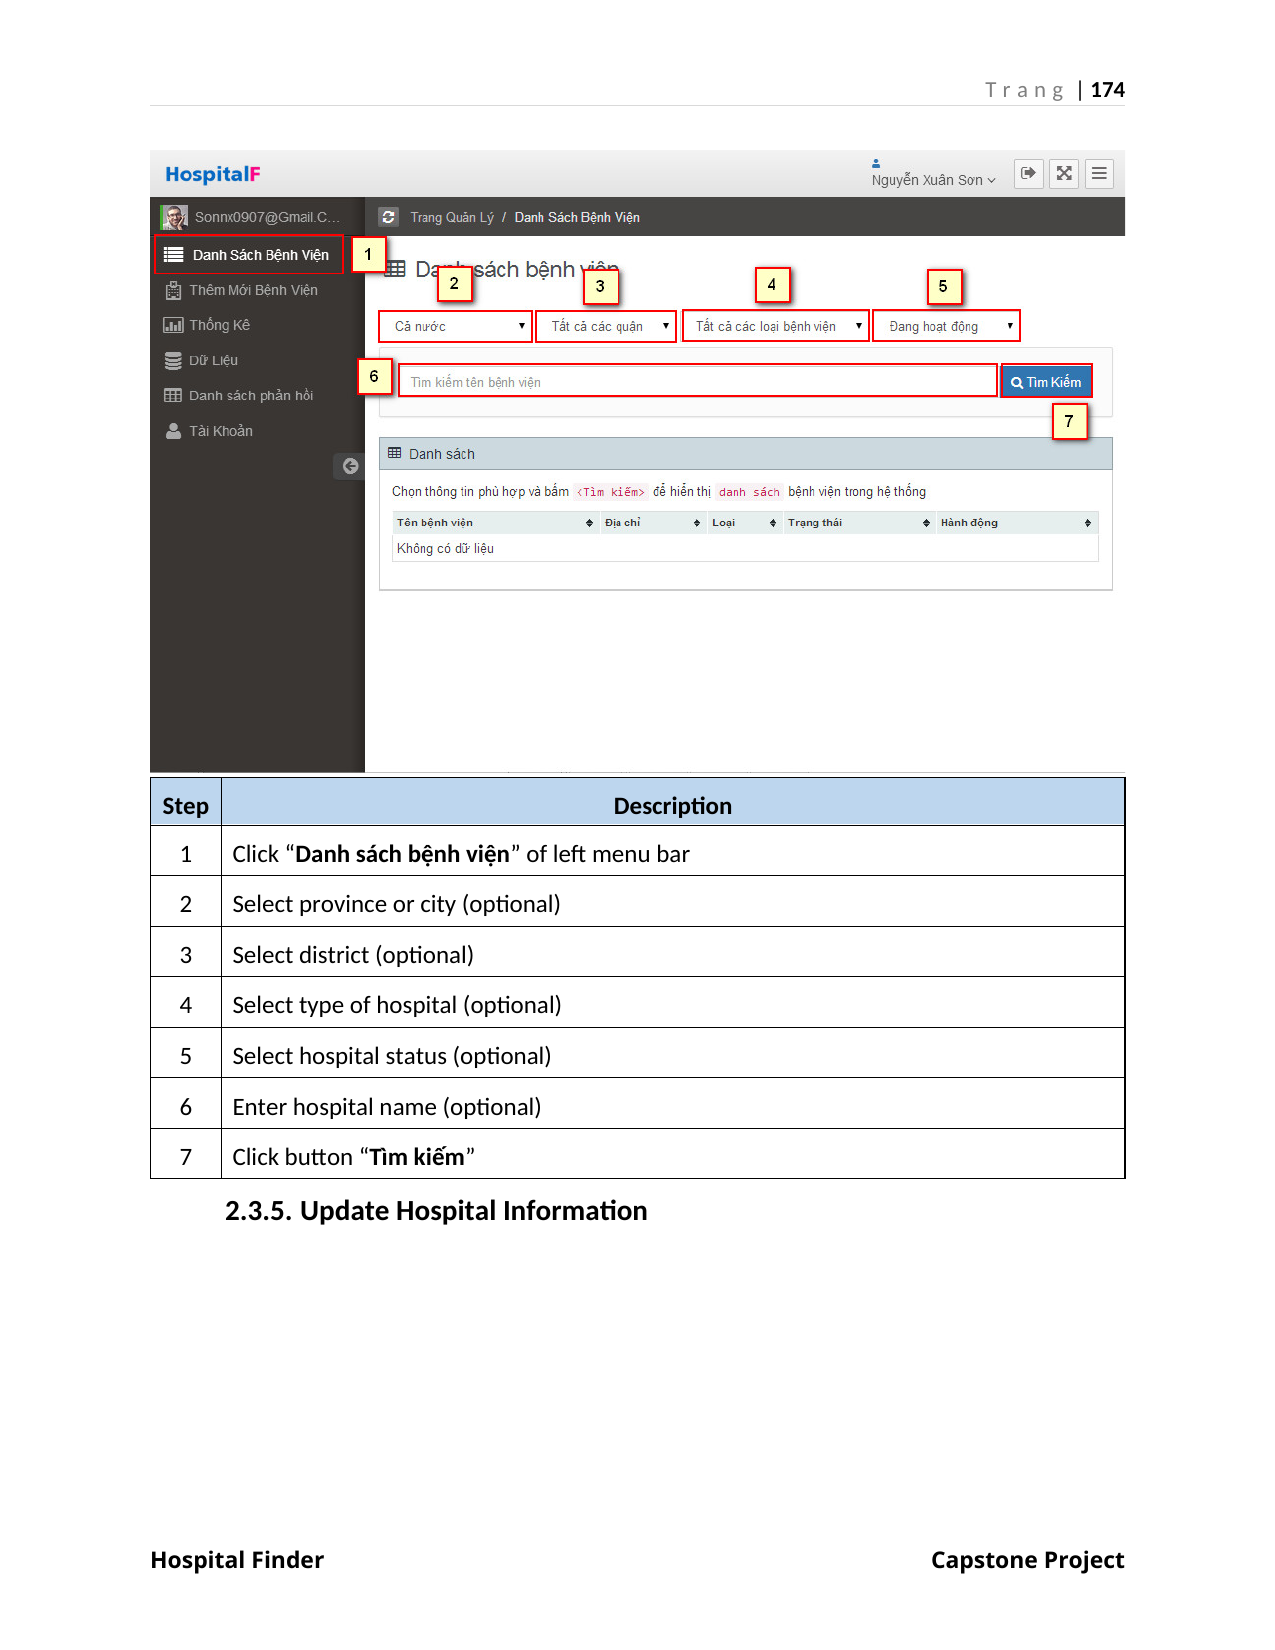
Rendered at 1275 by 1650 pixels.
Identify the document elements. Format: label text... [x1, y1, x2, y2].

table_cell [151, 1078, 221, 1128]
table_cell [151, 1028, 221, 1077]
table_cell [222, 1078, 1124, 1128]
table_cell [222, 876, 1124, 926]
list Update Hospital Information [225, 1192, 1125, 1227]
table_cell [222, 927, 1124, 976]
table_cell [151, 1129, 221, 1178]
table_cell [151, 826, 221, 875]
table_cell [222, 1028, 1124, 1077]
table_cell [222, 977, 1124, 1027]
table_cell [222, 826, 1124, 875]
picture [150, 150, 1125, 773]
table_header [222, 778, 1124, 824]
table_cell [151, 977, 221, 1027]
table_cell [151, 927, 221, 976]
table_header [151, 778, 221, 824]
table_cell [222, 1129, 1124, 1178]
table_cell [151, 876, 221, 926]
